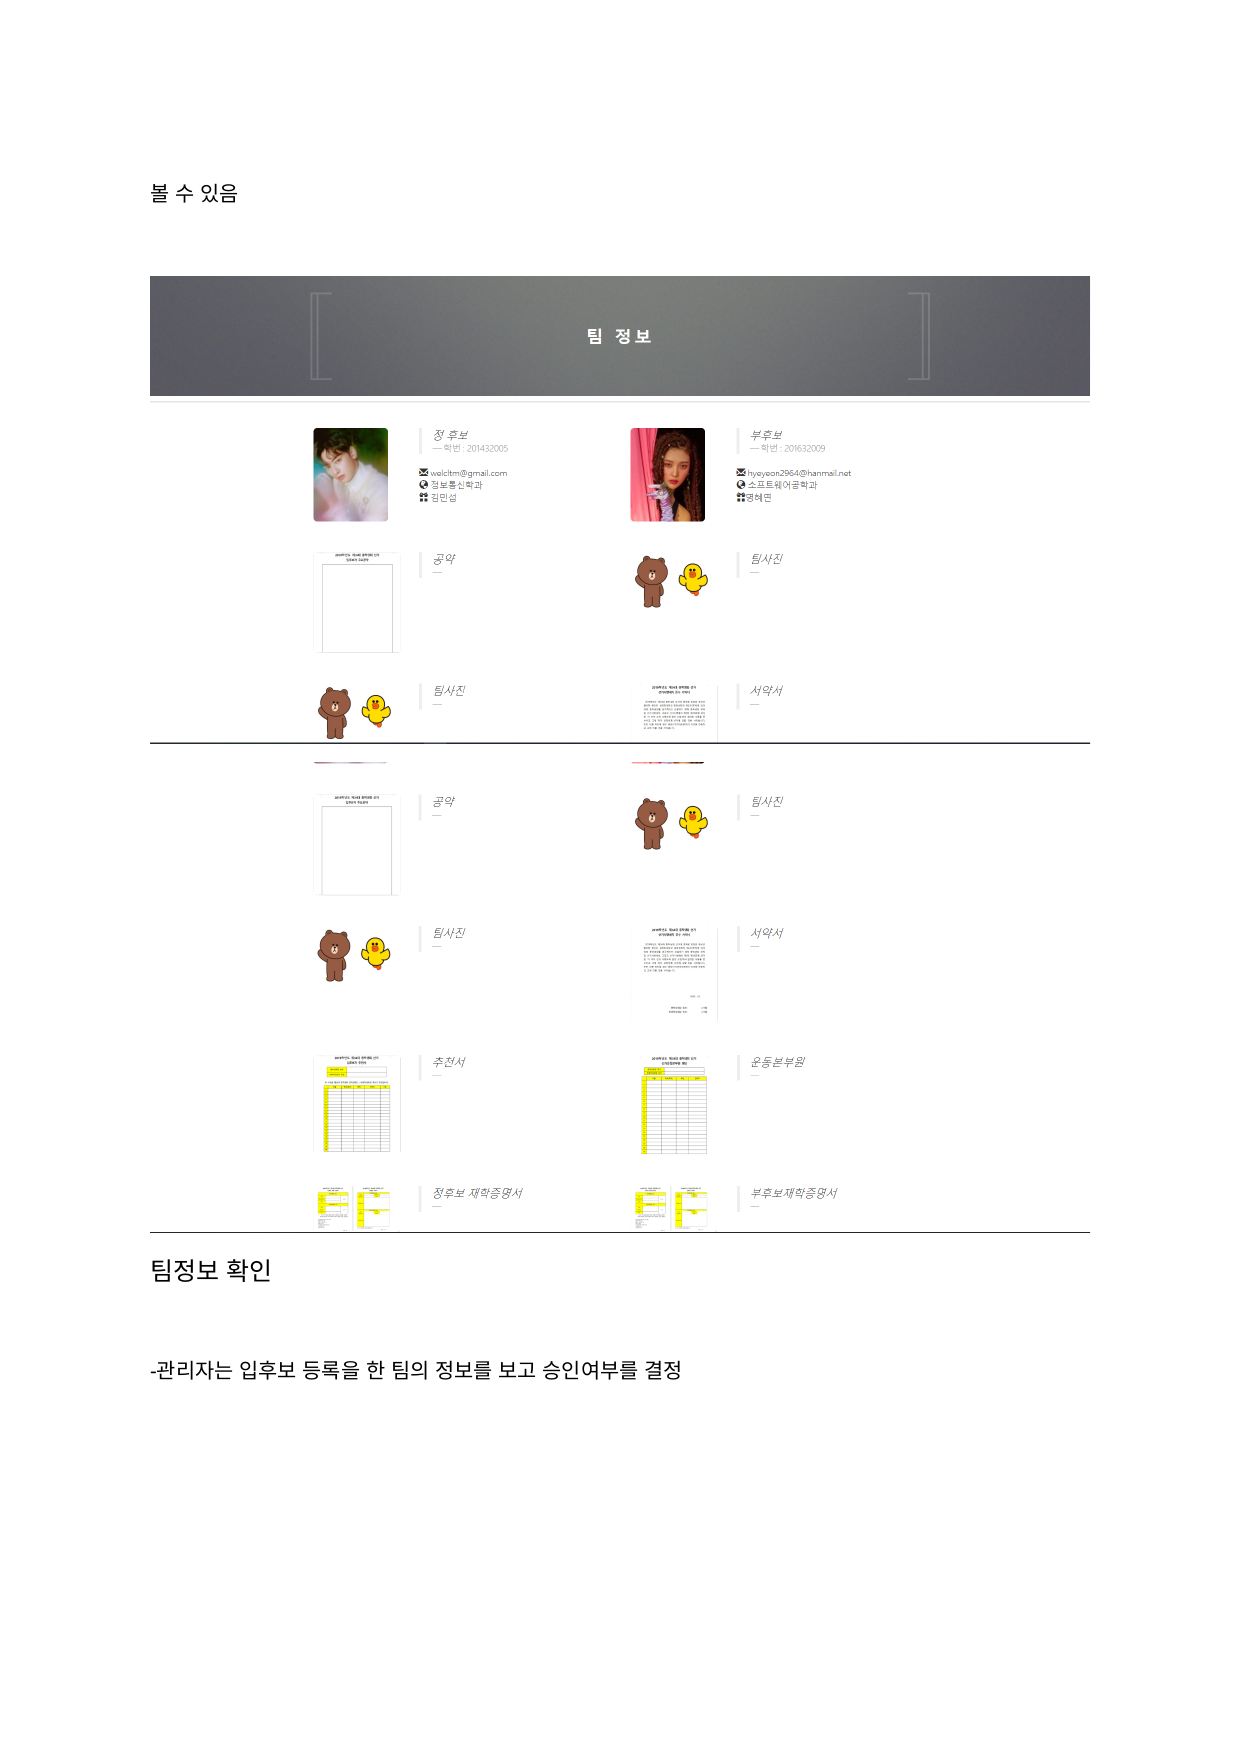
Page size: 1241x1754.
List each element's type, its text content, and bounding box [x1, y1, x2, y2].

picture [150, 762, 1091, 1233]
text 볼 수 있음 [150, 177, 1090, 207]
text 팀정보 확인 [150, 1251, 1090, 1287]
picture [150, 273, 1091, 744]
text -관리자는 입후보 등록을 한 팀의 정보를 보고 승인여부를 결정 [150, 1354, 1090, 1384]
